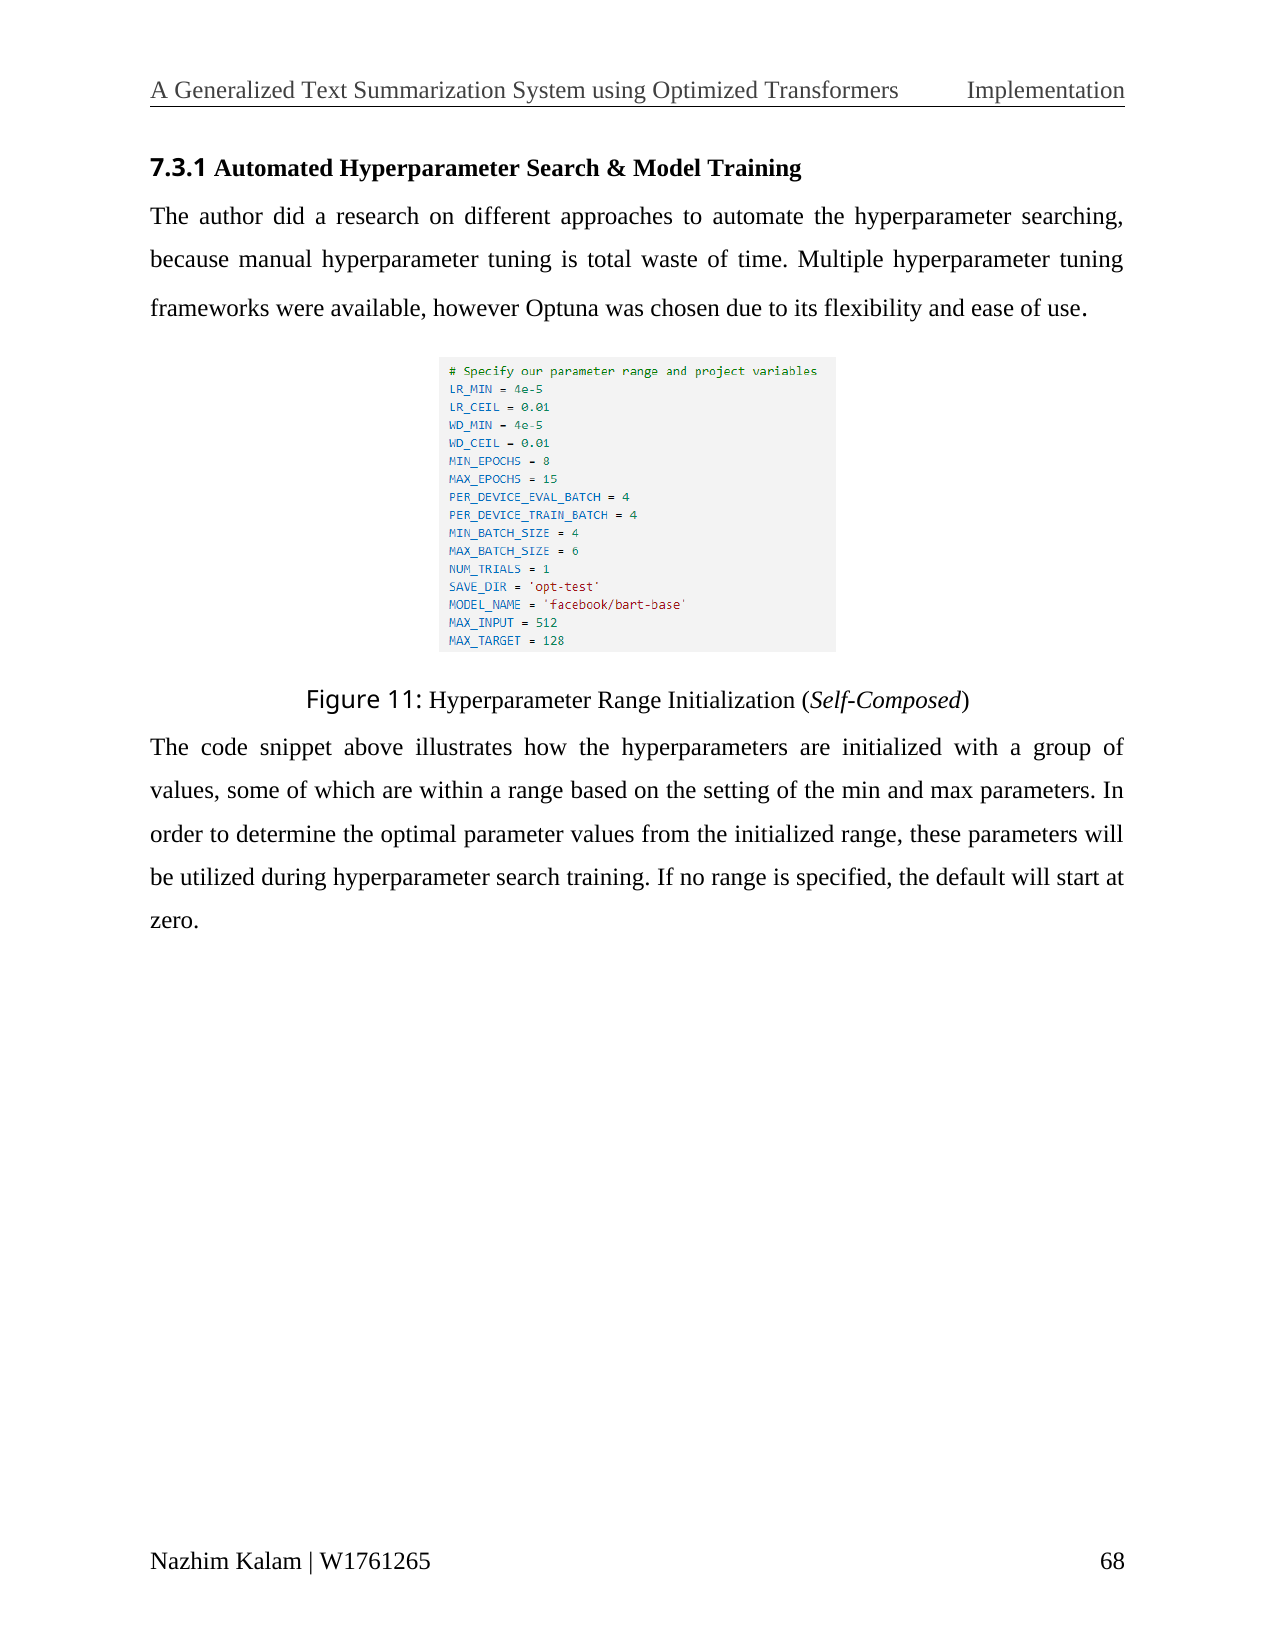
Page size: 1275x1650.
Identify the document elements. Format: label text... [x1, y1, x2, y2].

text Figure 14: Hyperparameter Range Initialization (Self-Composed) [150, 682, 1125, 716]
picture [439, 357, 836, 652]
text The code snippet above illustrates how the hyperparameters are initialized with a group of values, some of which are within a range based on the setting of the min and max parameters. In order to determine the optimal parameter values from the initialized range, these parameters will be utilized during hyperparameter search training. If no range is specified, the default will start at zero. [150, 732, 1125, 934]
subtitle 7.3.1 Automated Hyperparameter Search & Model Training [150, 150, 1125, 184]
text The author did a research on different approaches to automate the hyperparameter searching, because manual hyperparameter tuning is total waste of time. Multiple hyperparameter tuning frameworks were available, however Optuna was chosen due to its flexibility and ease of use. [150, 201, 1125, 324]
